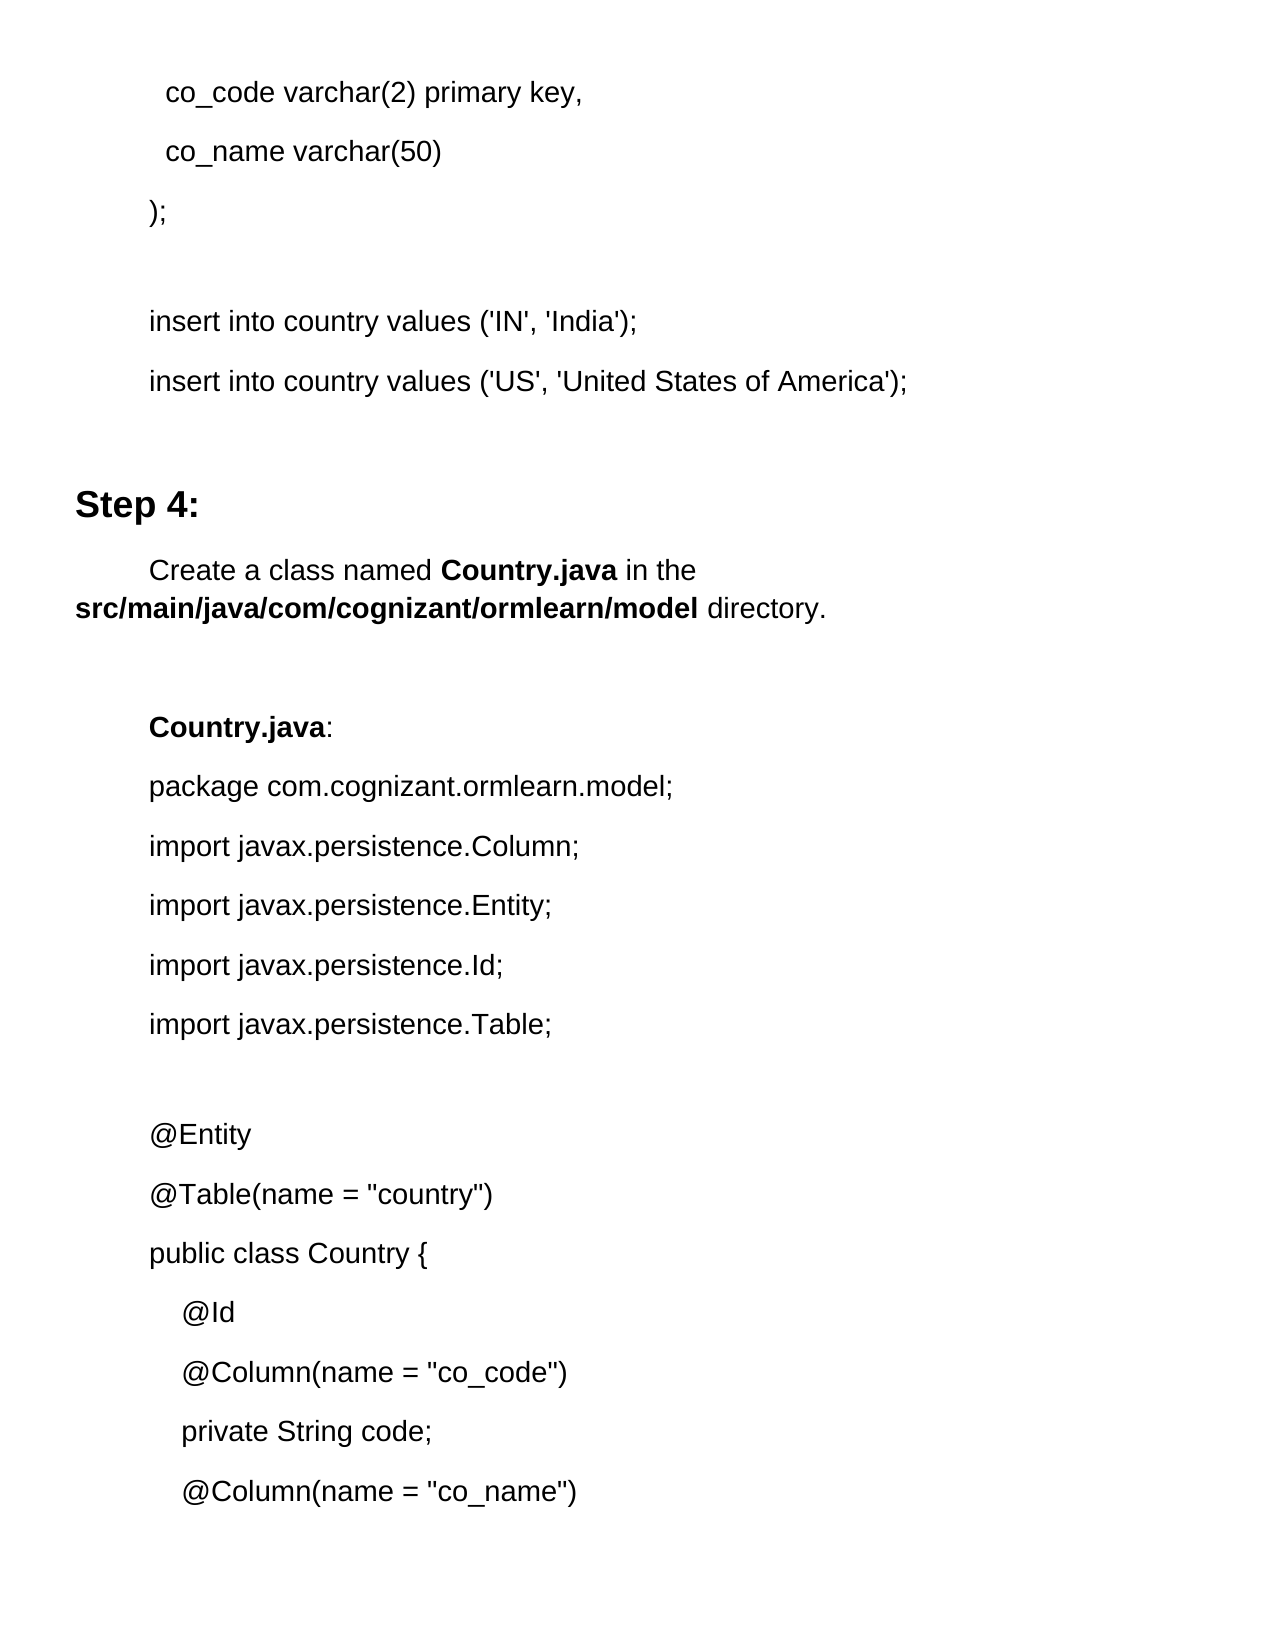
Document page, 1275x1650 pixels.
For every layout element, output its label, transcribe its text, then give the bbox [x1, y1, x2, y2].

text @Id [149, 1295, 1200, 1329]
text package com.cognizant.ormlearn.model; [75, 769, 1200, 803]
text private String code; [149, 1414, 1200, 1448]
text co_code varchar(2) primary key, [149, 75, 1200, 108]
text ); [149, 194, 1200, 227]
text Country.java: [75, 710, 1200, 743]
text public class Country { [149, 1236, 1200, 1269]
text @Entity [149, 1117, 1200, 1151]
text @Column(name = "co_code") [149, 1355, 1200, 1388]
text import javax.persistence.Id; [149, 947, 1200, 981]
text import javax.persistence.Entity; [149, 888, 1200, 922]
text co_name varchar(50) [149, 134, 1200, 168]
text Create a class named Country.java in the src/main/java/com/cognizant/ormlearn/model directory. [75, 553, 1200, 625]
text insert into country values ('IN', 'India'); [149, 304, 1200, 338]
text @Table(name = "country") [149, 1177, 1200, 1210]
text Step 4: [75, 482, 1200, 525]
text @Column(name = "co_name") [149, 1473, 1200, 1507]
text import javax.persistence.Column; [149, 829, 1200, 862]
text import javax.persistence.Table; [149, 1007, 1200, 1040]
text insert into country values ('US', 'United States of America'); [149, 363, 1200, 397]
